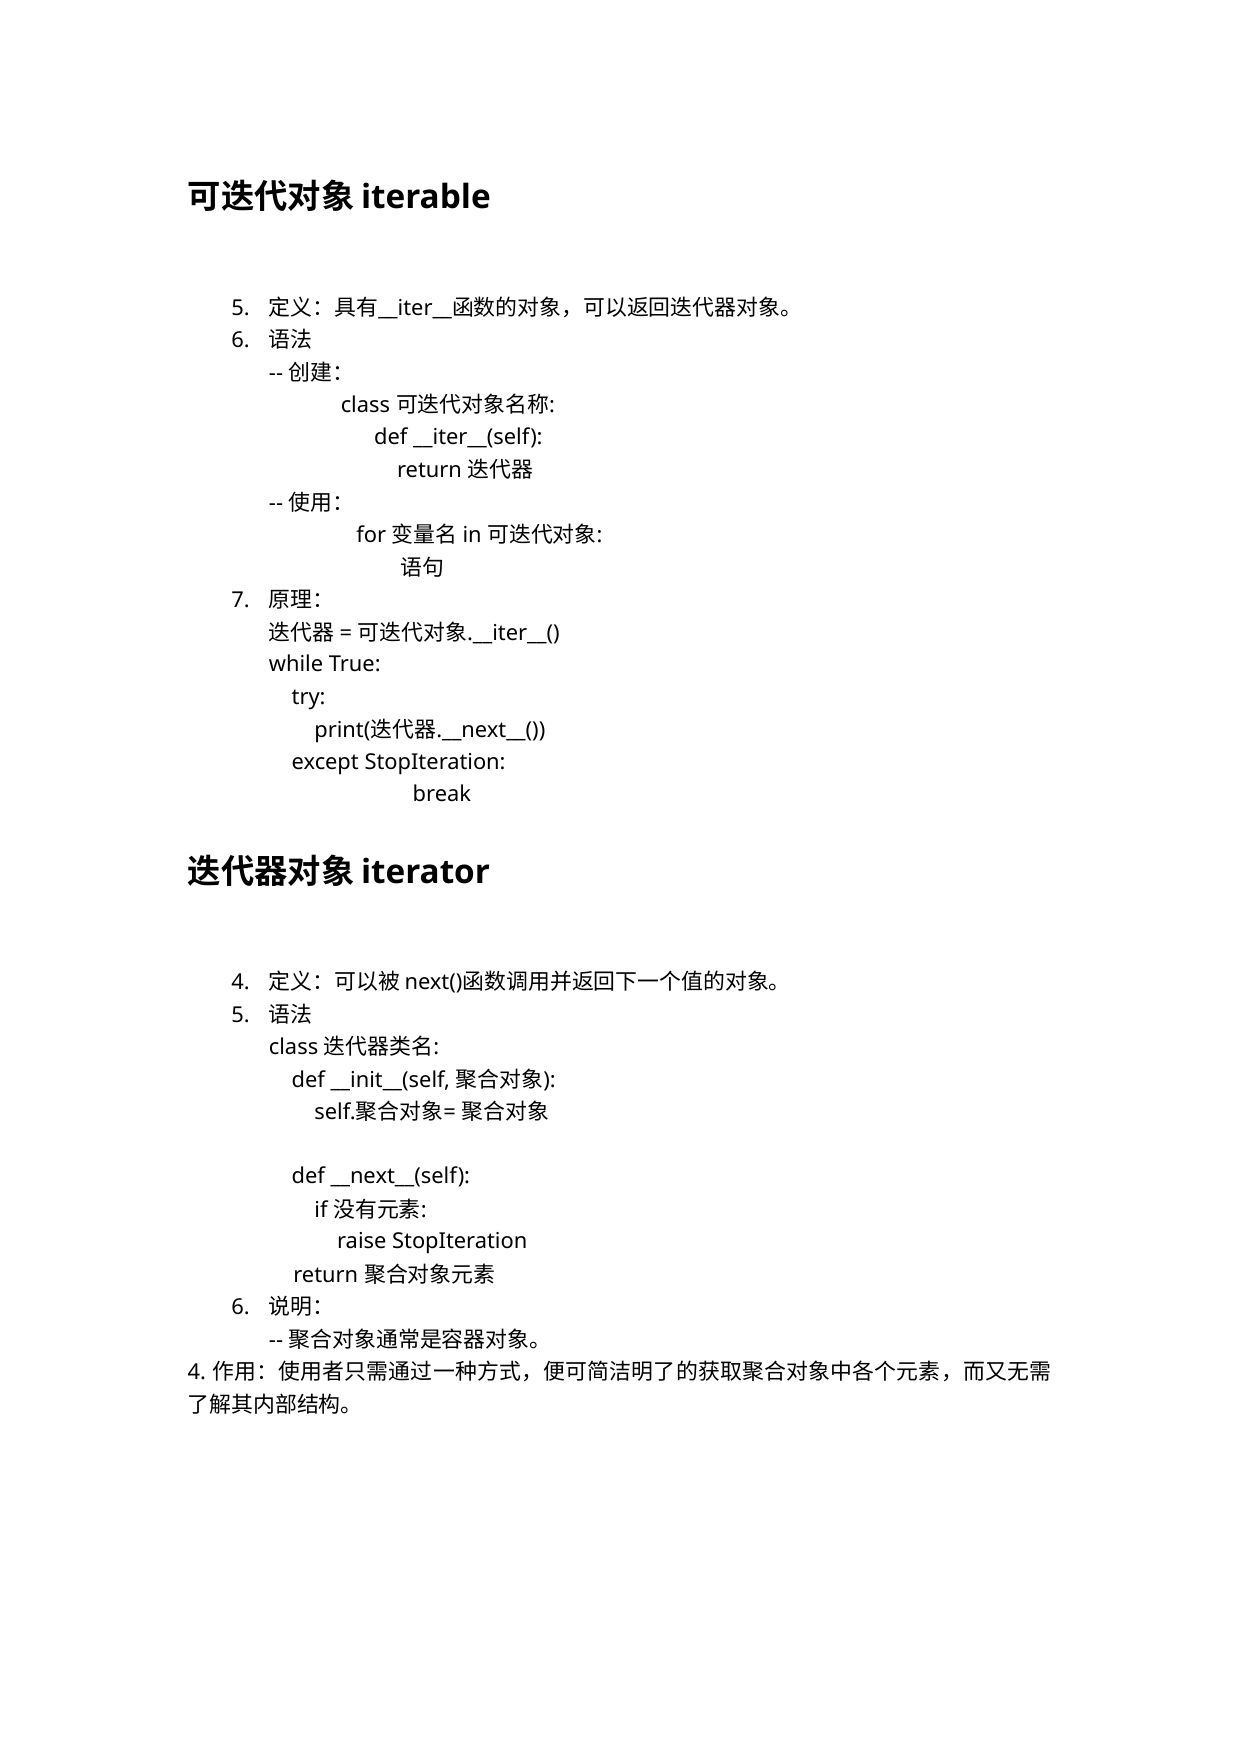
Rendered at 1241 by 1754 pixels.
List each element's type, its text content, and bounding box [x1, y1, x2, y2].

list 原理： [231, 582, 1053, 614]
list 说明： [231, 1289, 1053, 1321]
list 语法 [231, 996, 1053, 1029]
text 迭代器 = 可迭代对象.__iter__() [225, 614, 1053, 647]
list while True: [225, 647, 1053, 679]
list def __next__(self): [225, 1159, 1053, 1191]
list try: [225, 679, 1053, 712]
subtitle 可迭代对象iterable [187, 162, 1053, 227]
list 定义：可以被next()函数调用并返回下一个值的对象。 [231, 964, 1053, 996]
list return 聚合对象元素 [225, 1256, 1053, 1289]
list 语句 [356, 549, 1053, 582]
list except StopIteration: [225, 744, 1053, 777]
list -- 使用： [269, 484, 1053, 517]
list 定义：具有__iter__函数的对象，可以返回迭代器对象。 [231, 289, 1053, 322]
list -- 创建： [269, 354, 1053, 387]
list break [225, 777, 1053, 809]
list def __init__(self, 聚合对象): [225, 1061, 1053, 1094]
list self.聚合对象= 聚合对象 [225, 1094, 1053, 1126]
subtitle 迭代器对象iterator [187, 836, 1053, 901]
list print(迭代器.__next__()) [225, 712, 1053, 744]
text for 变量名 in 可迭代对象: [312, 517, 1053, 549]
text 4. 作用：使用者只需通过一种方式，便可简洁明了的获取聚合对象中各个元素，而又无需了解其内部结构。 [187, 1354, 1053, 1419]
list -- 聚合对象通常是容器对象。 [269, 1321, 1053, 1354]
list if 没有元素: [225, 1191, 1053, 1224]
text class 可迭代对象名称: [297, 387, 1053, 419]
list 语法 [231, 322, 1053, 354]
list raise StopIteration [225, 1224, 1053, 1256]
list class 迭代器类名: [225, 1029, 1053, 1061]
text return 迭代器 [362, 452, 1053, 484]
text def __iter__(self): [362, 419, 1053, 452]
